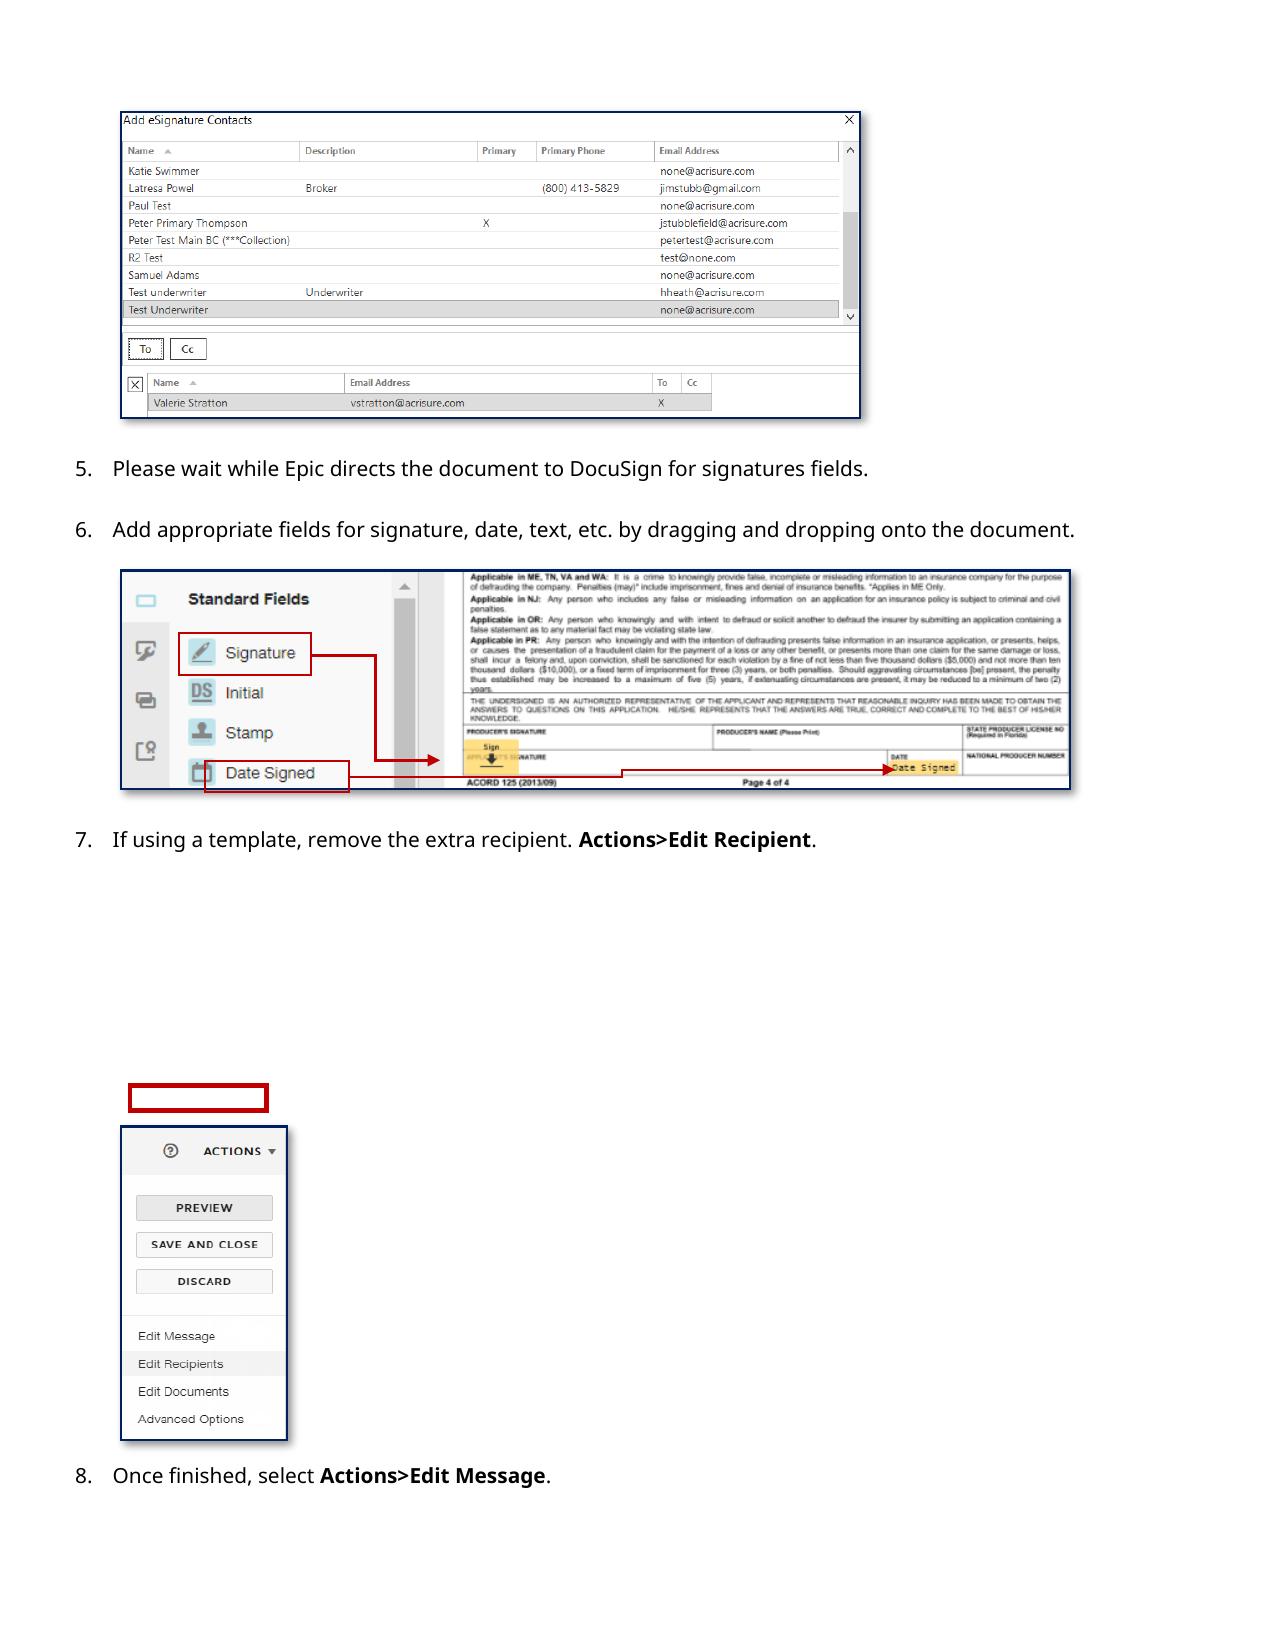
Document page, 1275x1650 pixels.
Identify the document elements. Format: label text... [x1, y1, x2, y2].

picture [206, 762, 348, 788]
list Once finished, select Actions>Edit Message. [75, 1461, 1200, 1489]
list If using a template, remove the extra recipient. Actions>Edit Recipient. [75, 825, 1200, 1459]
picture [122, 113, 859, 417]
picture [122, 572, 1069, 788]
list Please wait while Epic directs the document to DocuSign for signatures fields. [75, 454, 1200, 513]
list Add appropriate fields for signature, date, text, etc. by dragging and dropping onto the document. [75, 515, 1200, 543]
picture [122, 1128, 286, 1439]
